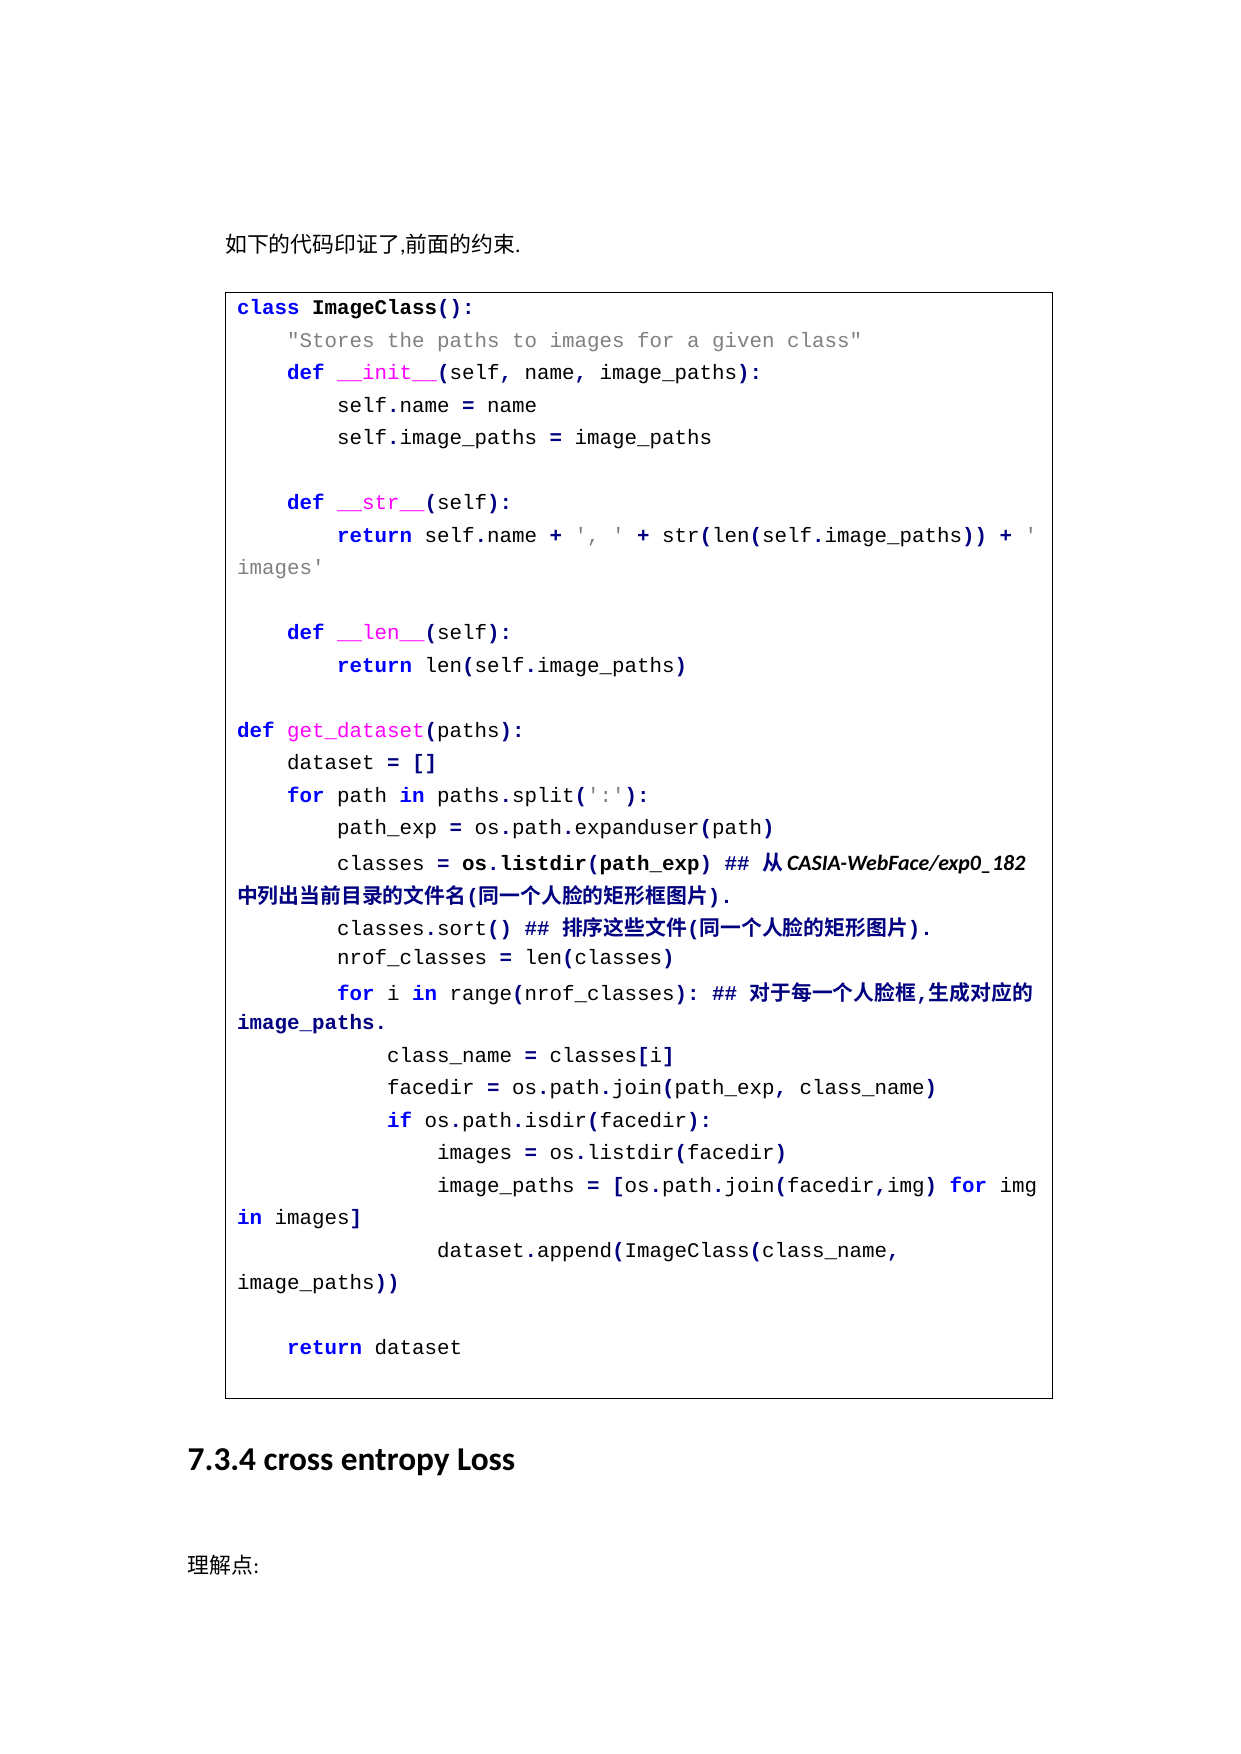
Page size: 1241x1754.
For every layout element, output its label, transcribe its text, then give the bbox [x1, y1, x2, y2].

list 如下的代码印证了,前面的约束. [225, 227, 1053, 259]
text 理解点: [187, 1548, 1053, 1580]
subtitle 7.3.4 cross entropy Loss [187, 1426, 1053, 1491]
table_header class ImageClass(): "Stores the paths to images for a given class" def __init__(self, name, image_paths): self.name = name self.image_paths = image_paths def __str__(self): return self.name + ', ' + str(len(self.image_paths)) + ' images' def __len__(self): return len(self.image_paths) def get_dataset(paths): dataset = [] for path in paths.split(':'): path_exp = os.path.expanduser(path) classes = os.listdir(path_exp) ## 从CASIA-WebFace/exp0_182中列出当前目录的文件名(同一个人脸的矩形框图片). classes.sort() ## 排序这些文件(同一个人脸的矩形图片). nrof_classes = len(classes) for i in range(nrof_classes): ## 对于每一个人脸框,生成对应的image_paths. class_name = classes[i] facedir = os.path.join(path_exp, class_name) if os.path.isdir(facedir): images = os.listdir(facedir) image_paths = [os.path.join(facedir,img) for img in images] dataset.append(ImageClass(class_name, image_paths)) return dataset [226, 293, 1052, 1398]
